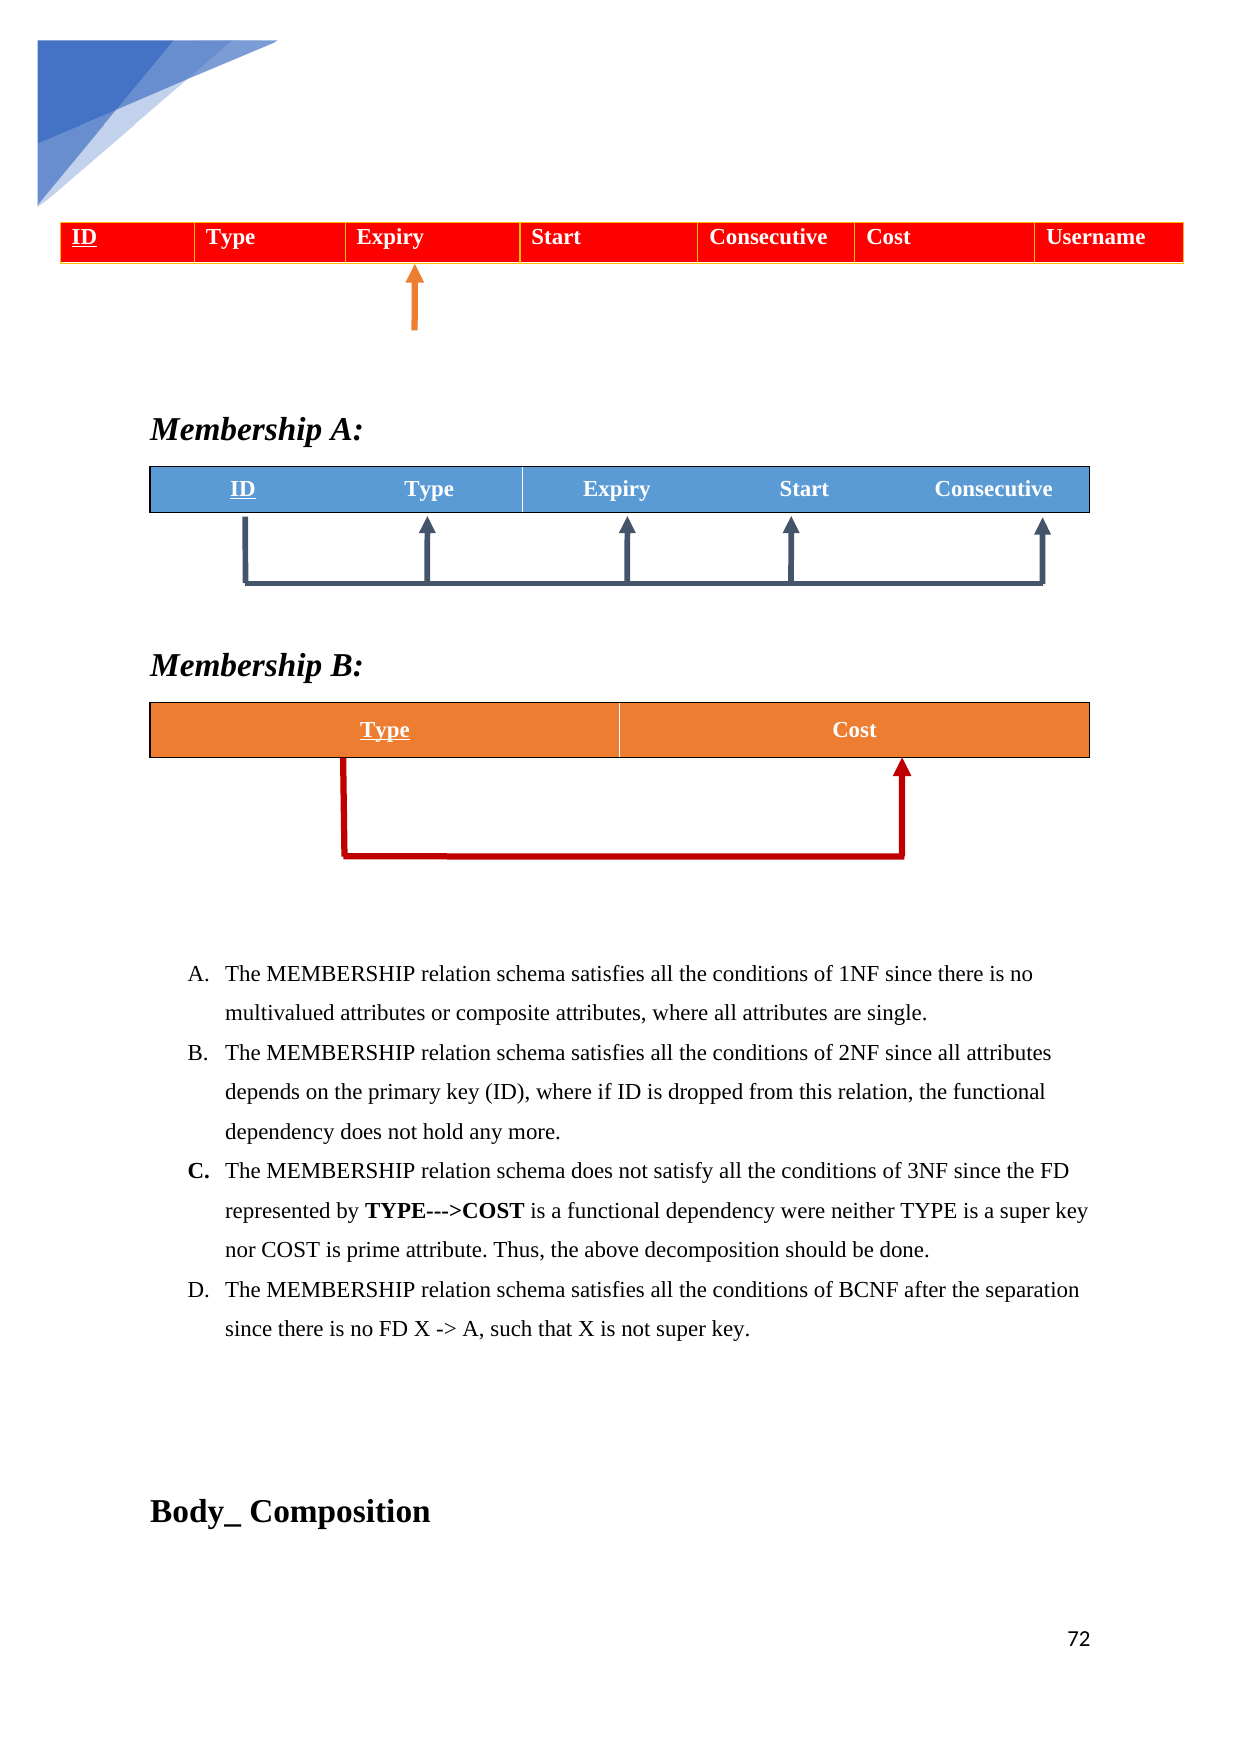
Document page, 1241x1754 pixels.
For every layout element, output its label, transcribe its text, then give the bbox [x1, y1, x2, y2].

table_header Start [521, 223, 697, 262]
table_header Consecutive [898, 467, 1089, 512]
text Membership B: [150, 645, 1090, 684]
table_header Type [335, 467, 522, 512]
table_header Type [151, 703, 619, 757]
table_header Expiry [346, 223, 519, 262]
text Membership A: [150, 409, 1090, 447]
table_header Type [195, 223, 345, 262]
list The MEMBERSHIP relation schema satisfies all the conditions of BCNF after the separation since there is no FD X -> A, such that X is not super key. [187, 1276, 1090, 1341]
table_header Start [711, 467, 898, 512]
table_header Consecutive [698, 223, 854, 262]
table_header Cost [855, 223, 1034, 262]
text Body_ Composition [150, 1491, 1090, 1530]
list The MEMBERSHIP relation schema satisfies all the conditions of 1NF since there is no multivalued attributes or composite attributes, where all attributes are single. [187, 960, 1090, 1026]
table_header ID [61, 223, 194, 262]
table_header ID [151, 467, 335, 512]
table_header Cost [620, 703, 1089, 757]
picture [37, 40, 279, 209]
list The MEMBERSHIP relation schema does not satisfy all the conditions of 3NF since the FD represented by TYPE--->COST is a functional dependency were neither TYPE is a super key nor COST is prime attribute. Thus, the above decomposition should be done. [187, 1157, 1090, 1262]
table_header Username [1035, 223, 1183, 262]
list The MEMBERSHIP relation schema satisfies all the conditions of 2NF since all attributes depends on the primary key (ID), where if ID is dropped from this relation, the functional dependency does not hold any more. [187, 1039, 1090, 1144]
table_header Expiry [523, 467, 711, 512]
